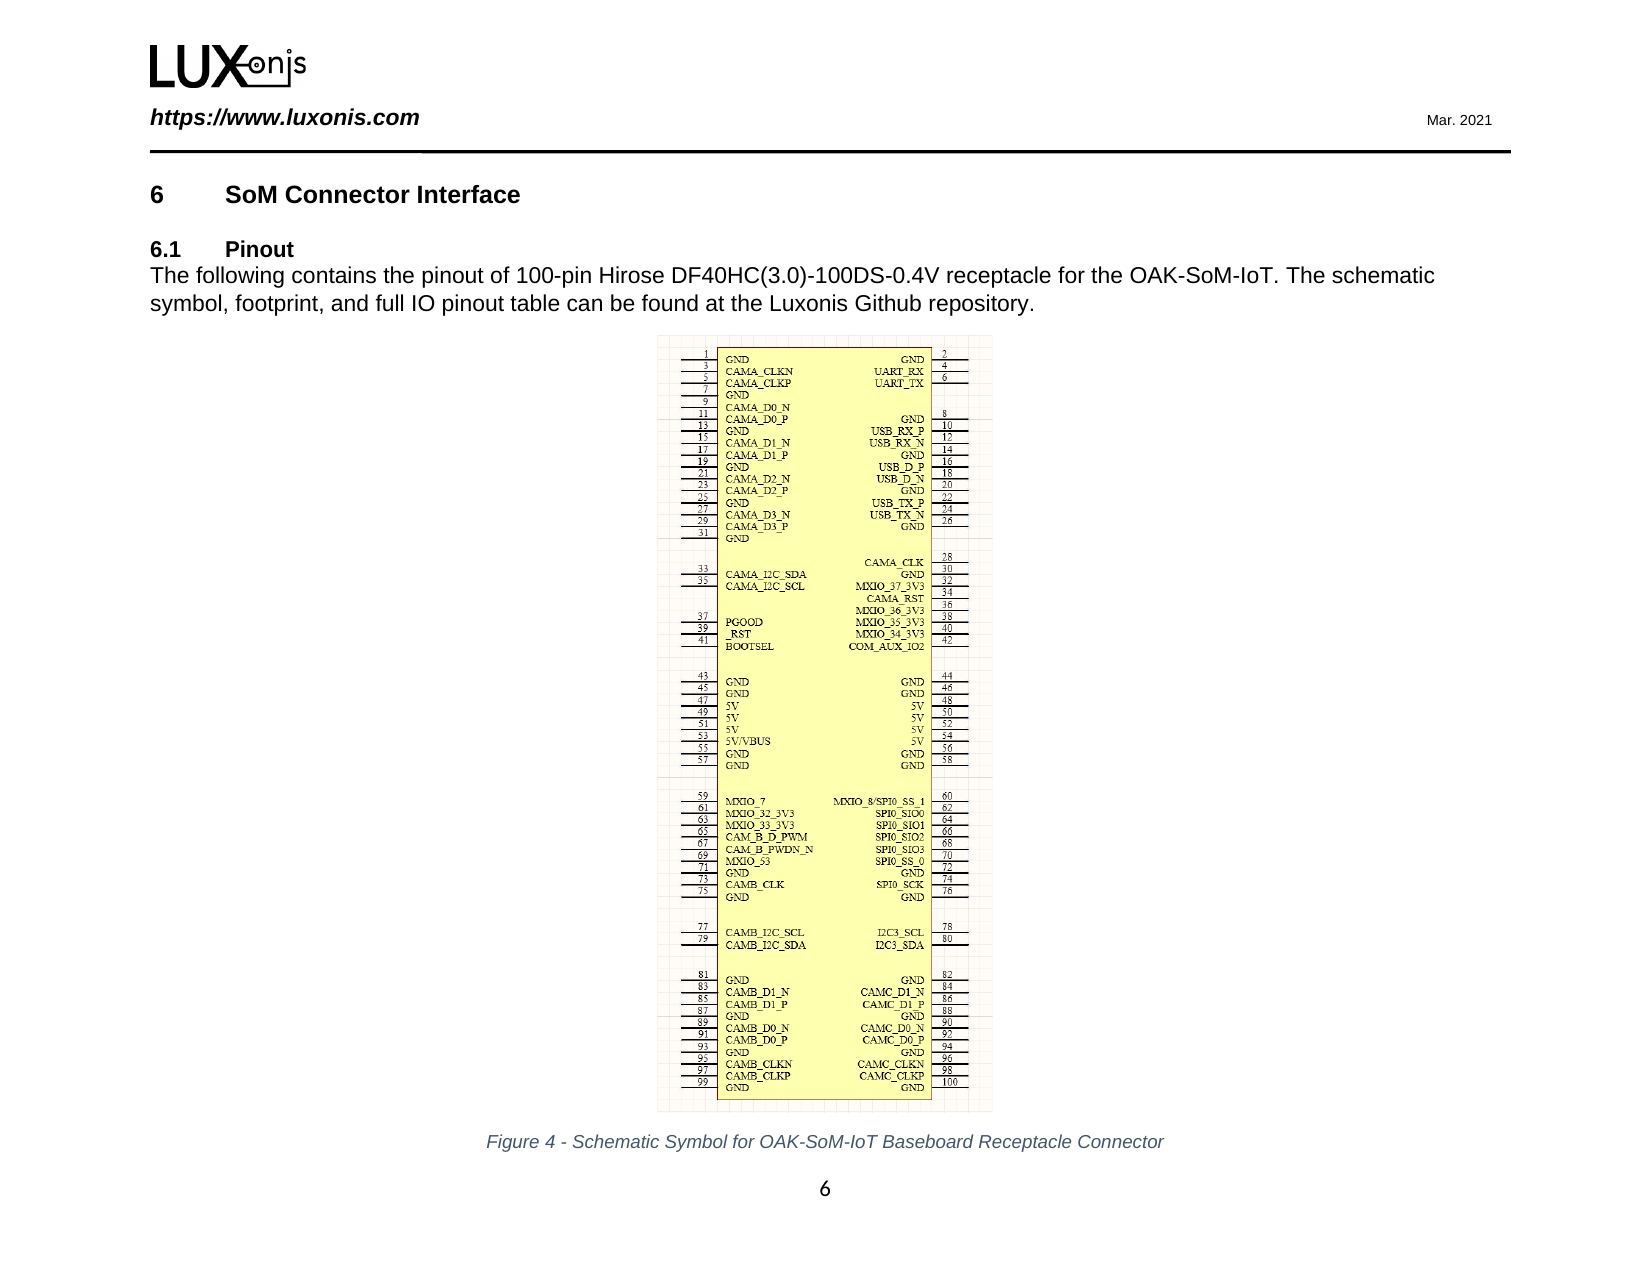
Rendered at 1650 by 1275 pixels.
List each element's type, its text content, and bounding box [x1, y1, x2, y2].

subtitle 6.1 Pinout [150, 236, 1500, 262]
picture [150, 45, 306, 88]
picture [657, 335, 993, 1113]
text The following contains the pinout of 100-pin Hirose DF40HC(3.0)-100DS-0.4V receptacle for the OAK-SoM-IoT. The schematic symbol, footprint, and full IO pinout table can be found at the Luxonis Github repository. [150, 262, 1500, 317]
text Figure 4 - Schematic Symbol for OAK-SoM-IoT Baseboard Receptacle Connector [150, 1131, 1500, 1153]
subtitle 6 SoM Connector Interface [150, 181, 1500, 209]
